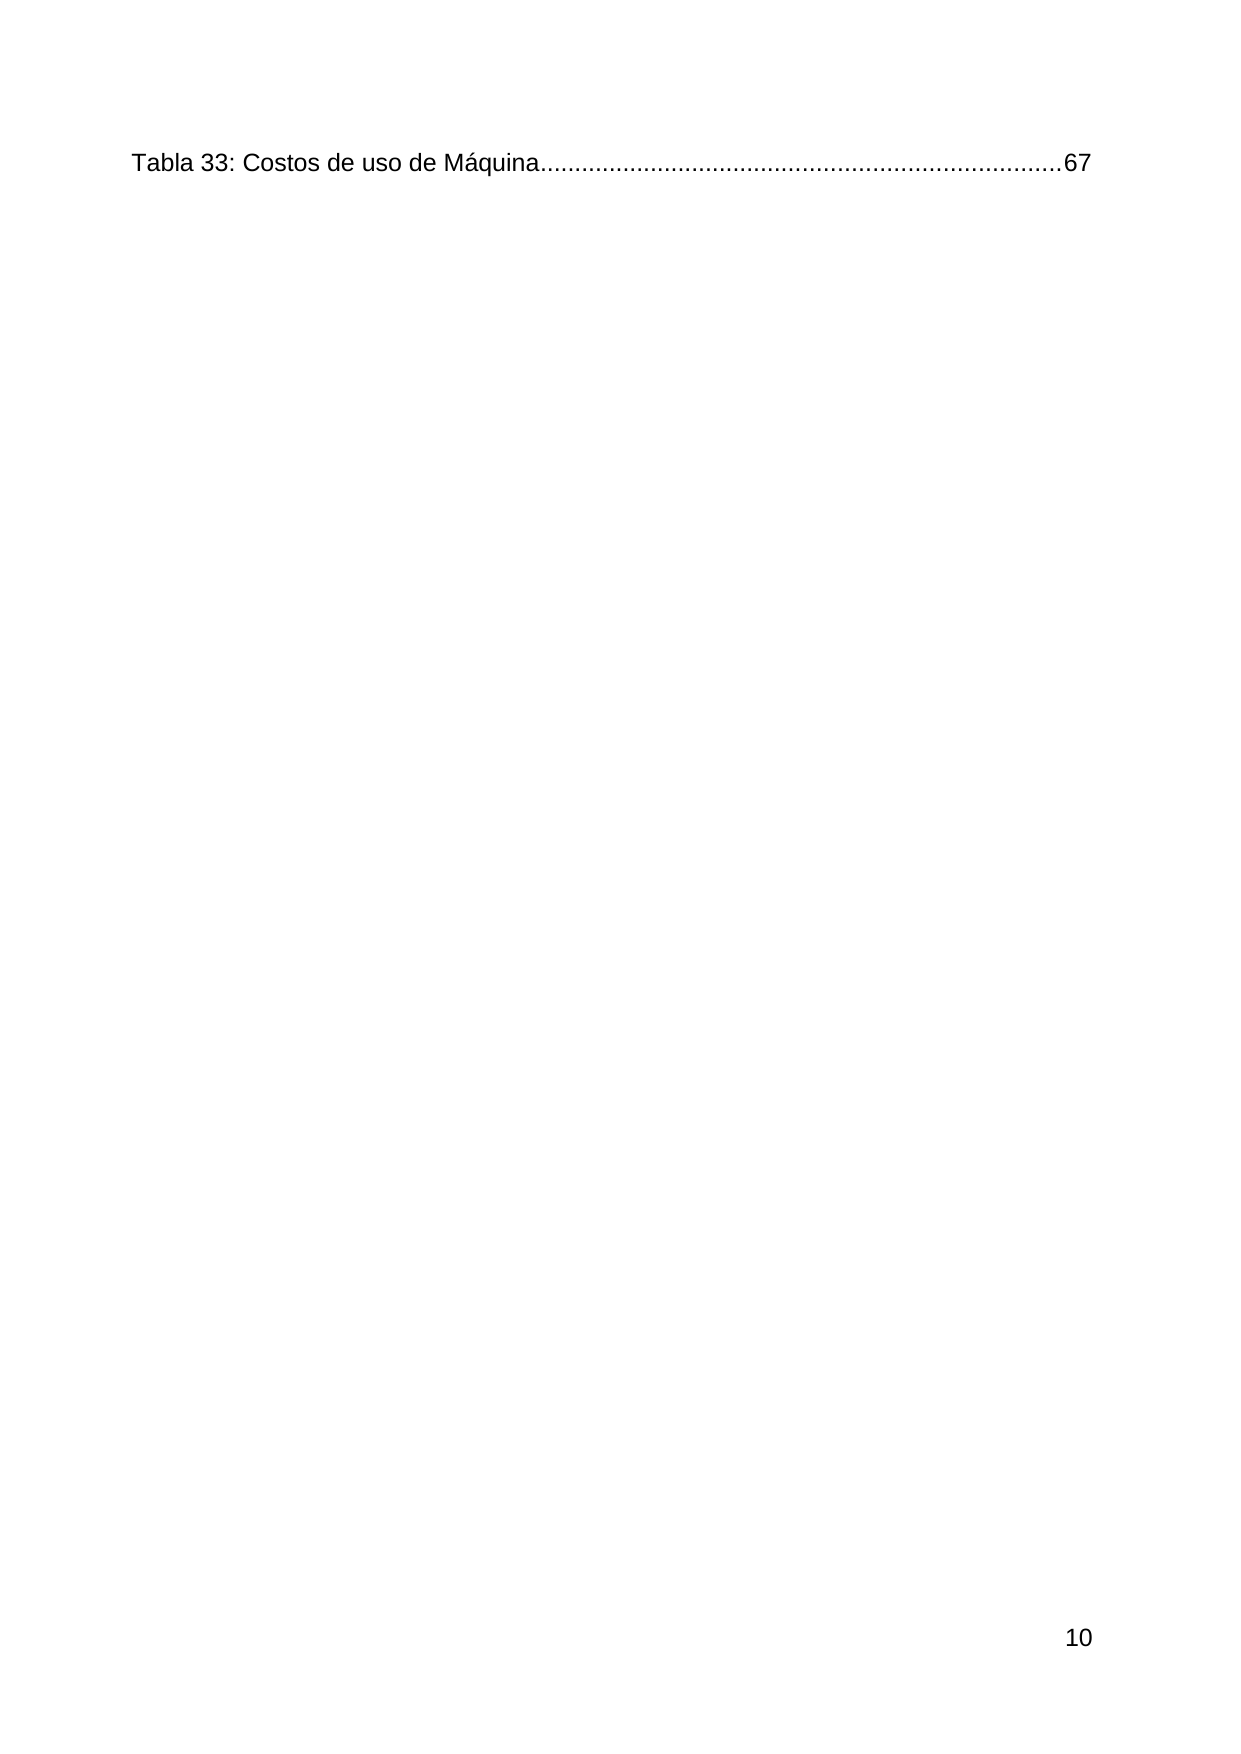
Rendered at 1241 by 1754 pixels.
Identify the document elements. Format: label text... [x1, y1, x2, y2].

text Tabla 33: Costos de uso de Máquina 67 [131, 148, 1092, 176]
